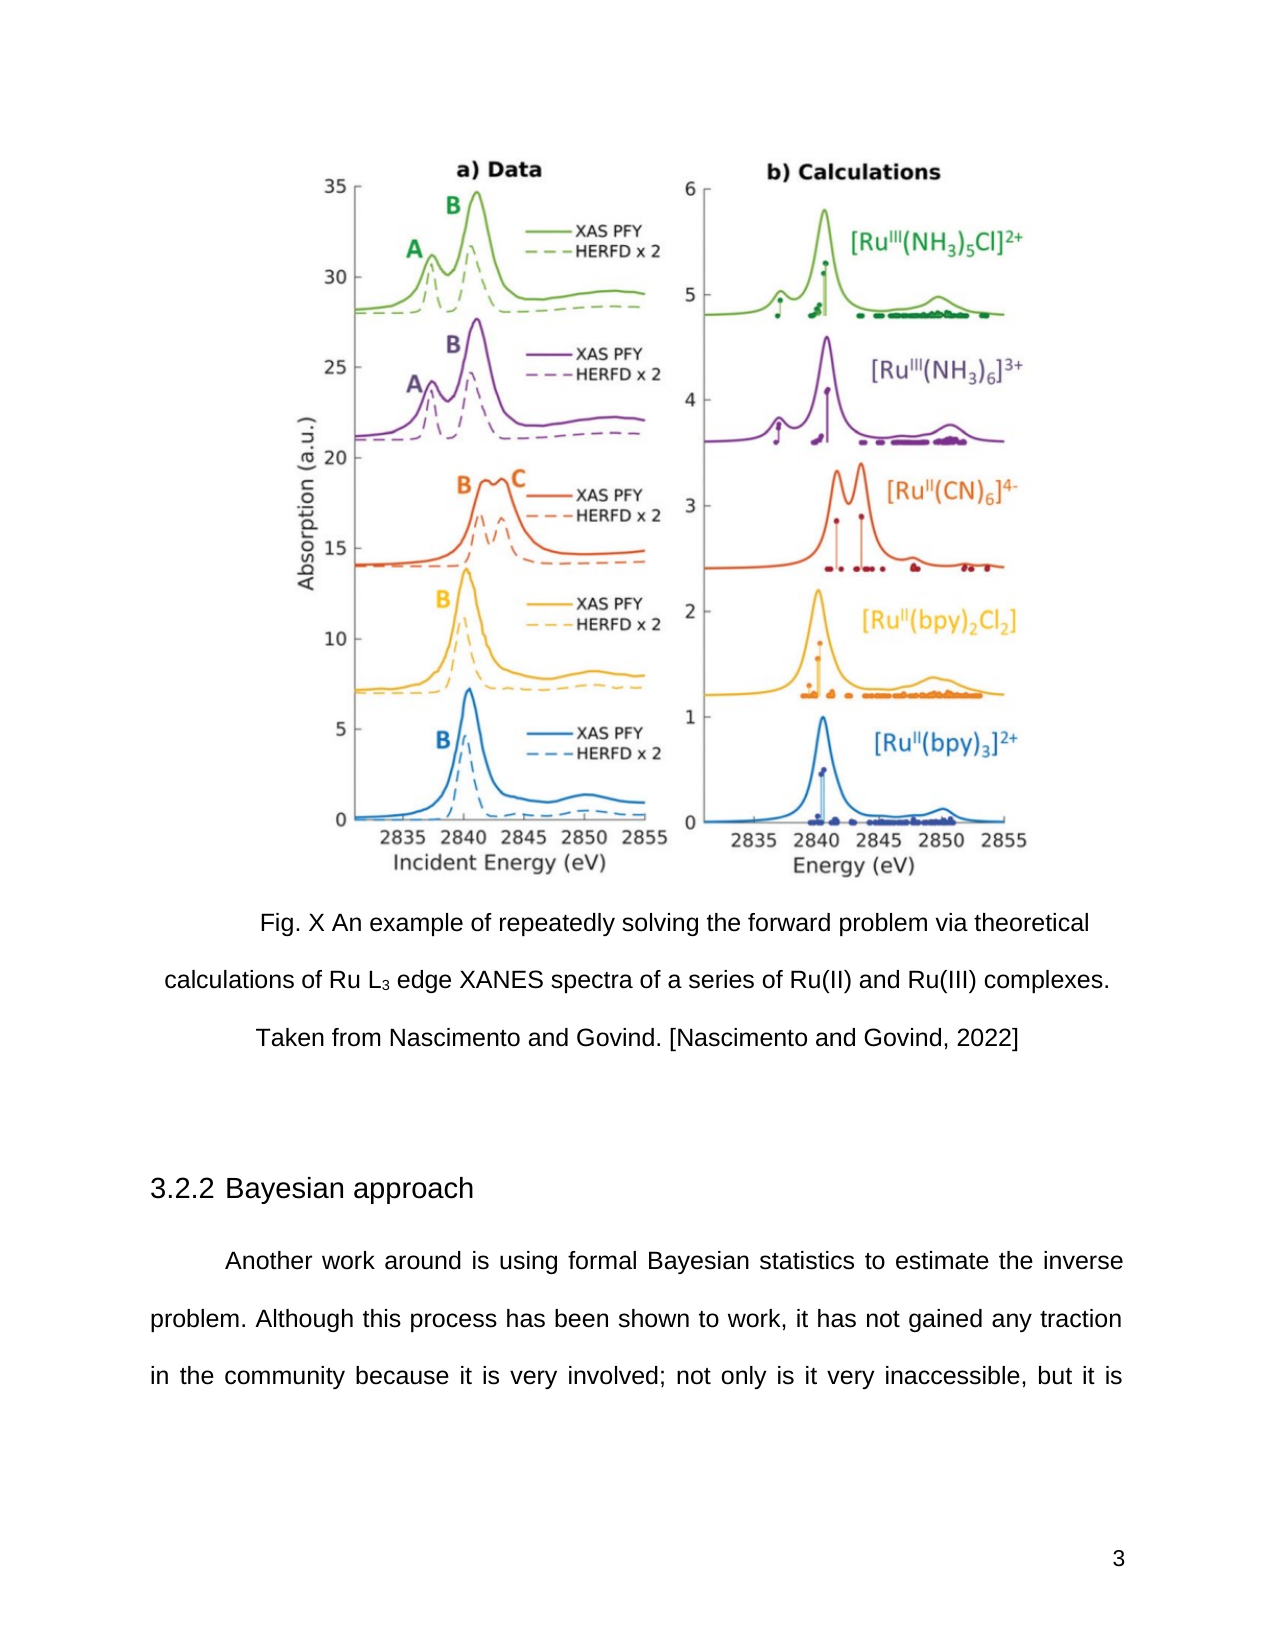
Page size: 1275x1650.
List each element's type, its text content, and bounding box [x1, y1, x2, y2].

list Bayesian approach [150, 1171, 1125, 1204]
text Fig. X An example of repeatedly solving the forward problem via theoretical calculations of Ru L3 edge XANES spectra of a series of Ru(II) and Ru(III) complexes. Taken from Nascimento and Govind. [Nascimento and Govind, 2022] [150, 908, 1125, 1051]
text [150, 1246, 1125, 1390]
picture [285, 150, 1065, 882]
